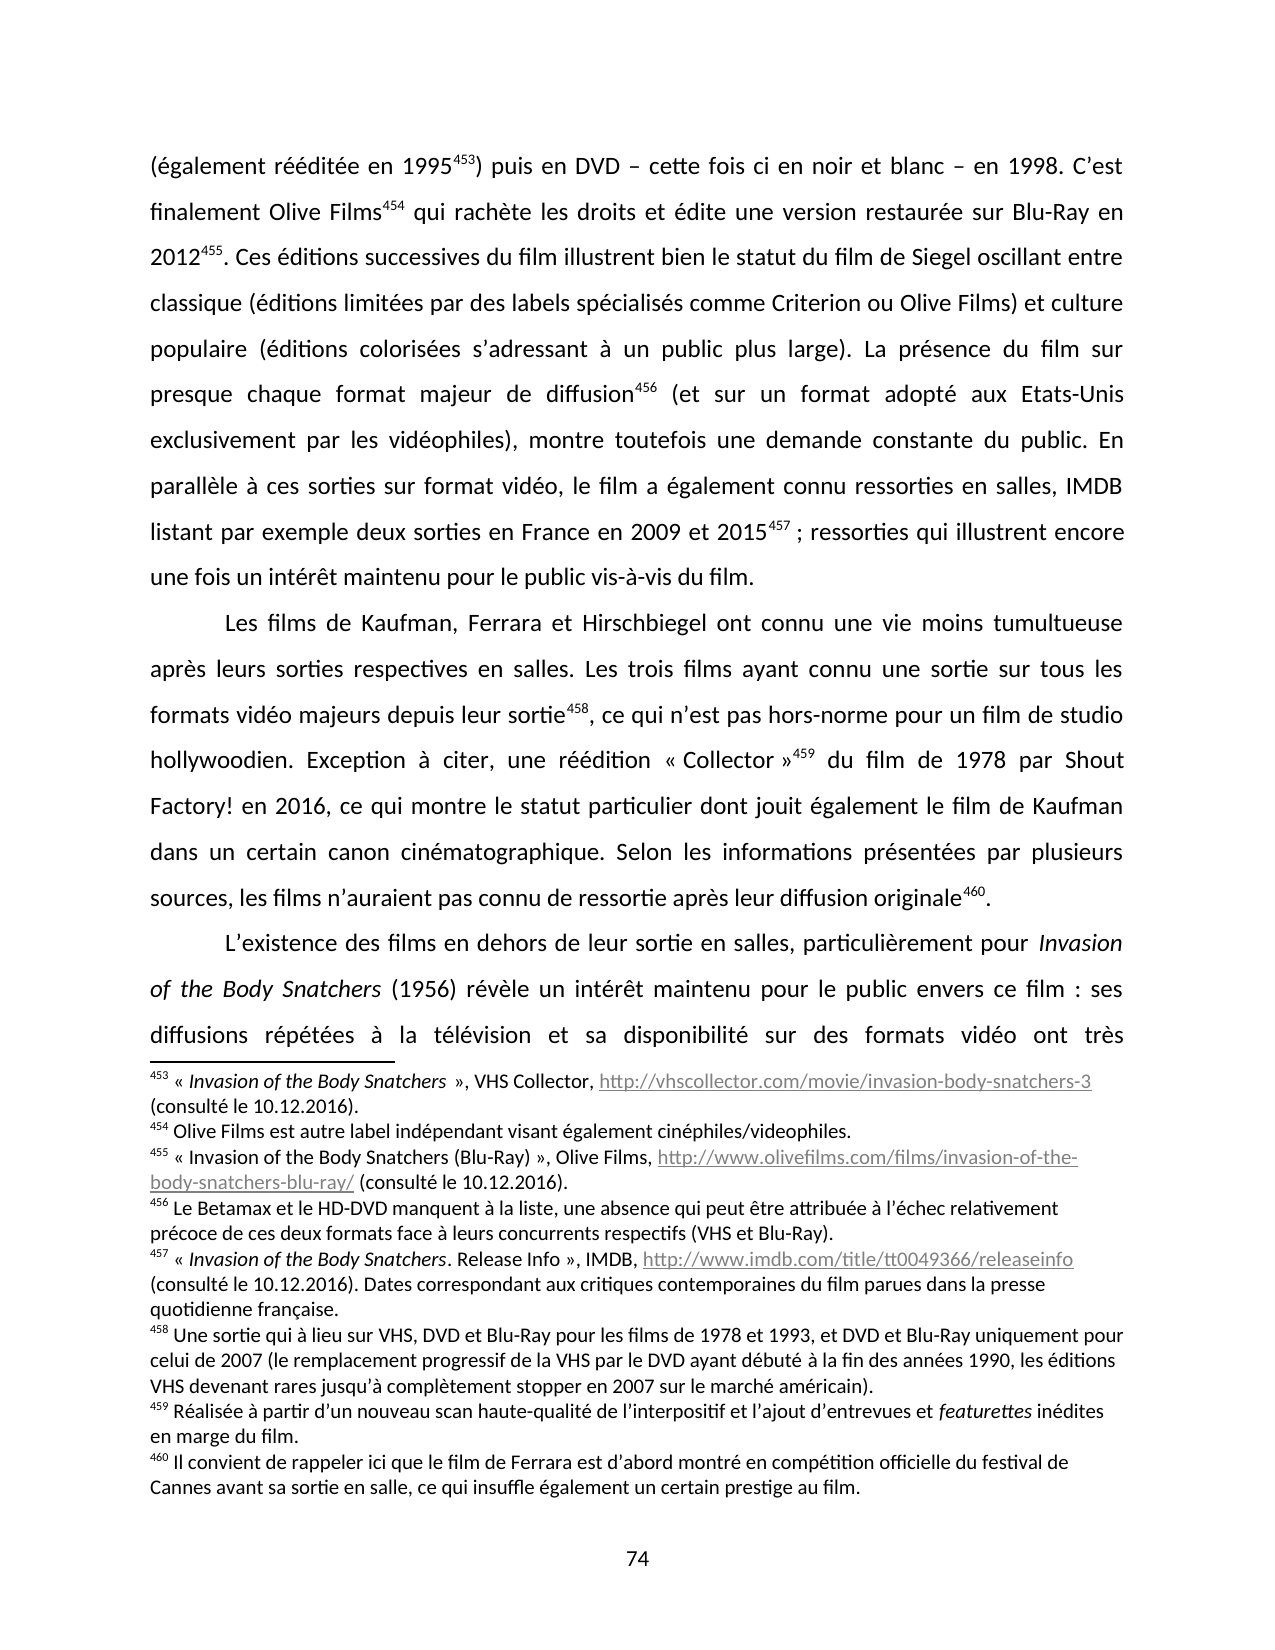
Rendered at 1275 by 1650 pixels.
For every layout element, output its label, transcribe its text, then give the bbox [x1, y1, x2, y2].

text L’existence des films en dehors de leur sortie en salles, particulièrement pour Invasion of the Body Snatchers (1956) révèle un intérêt maintenu pour le public envers ce film : ses diffusions répétées à la télévision et sa disponibilité sur des formats vidéo ont très certainement contribué à son inscription dans l’imaginaire collectif américain. Si il n’est pas possible d’établir un lien de causalité entre l’existence après sa sortie du film de Siegel et son statut de classique, il est par contre possible de postuler que l’accès permanant du public à ce film par différents canaux de production à très certainement contribué à sa canonisation : en plus de 60 années de diffusion, le film a eu la possibilité de marquer plusieurs générations de spectateurs… parmi lesquels se trouvaient certainement des critiques et historiens du cinéma. [150, 927, 1125, 1049]
text Si un film diffusé uniquement sur une période de quelques semaines au cinéma ne dispose que d’un contact limité avec le public, limitant sérieusement ses chances de se forger une place durable dans l’imaginaire collectif, la télévision permet au film d’avoir une nouvelle vie. La démocratisation de la télévision comme nouveau dispositif de diffusion audio-visuel à partir des années 1950 et jusqu’au milieu des années 1960 et l’adoption massive du magnétoscope durant les années 1980 vont permettre à certaines œuvres cinématographiques de connaître une seconde existence et de toucher un public nouveau. Dans de cas de Invasion of the Body Snatchers, Grant parle d’une « augmentation stable du public depuis sa première syndication par la télévision américaine en 1959. ». Si il n’a malheureusement pas été possible d’obtenir plus de chiffres concrets sur l’étendue de la diffusion du premier film à la télévision (ou quelconques chiffres d’audience), McGee se souvient que « CBS continuait de montrer le film deux ou trois fois par année ». La syndication signifie également les droits du film aient été venus à plusieurs réseau de distribution (à cette époque les Etats-Unis en comptaient 3 réseau majeures nommés les « Big Three » ABC, CBS, NBC ainsi qu’une poignée de plus petits réseaux tentant d’entrer en compétition mais n’ayant pas survécu les années 1960). Dans son interview avec Siegel, Kaminsky évoque la diffusion télévisée du film dans une de ses questions en affirmant que « selon NTA, qui le distribue, c’est un des films les plus demandés à la télévision ». Bien qu’il ne soit pas précisé d’où ces demandes émanent, on peut postuler que NTA étant le gestionnaire des droits, et que ces demandes proviennent des diffuseurs et pas directement du public. La question de la diffusion de Invasion of the Body Snatchers (1956) n’étant abordée nulle part ailleurs dans les écrits concernant le film, il faut se fier aux propos de McGee que « sans la télévision, il est fort probable que The Body Snatchers[sic] ait été oublié ». En effet, le manque d’enthousiasme de la critique et sa diffusion par un studio pas très soutenant envers son film n’étaient pas des bonnes conditions de bases pour assurer la pérennité du film. L’histoire de l’édition du film de Siegel sur des supports vidéo est plutôt lacunaire : The Criterion Collection édite une version sur LaserDisc en 1986 (rééditée en 1989), Republic Pictures Corporation sort une version colorisée sur cassette VHS en 1988 (également rééditée en 1995) puis en DVD – cette fois ci en noir et blanc – en 1998. C’est finalement Olive Films qui rachète les droits et édite une version restaurée sur Blu-Ray en 2012. Ces éditions successives du film illustrent bien le statut du film de Siegel oscillant entre classique (éditions limitées par des labels spécialisés comme Criterion ou Olive Films) et culture populaire (éditions colorisées s’adressant à un public plus large). La présence du film sur presque chaque format majeur de diffusion (et sur un format adopté aux Etats-Unis exclusivement par les vidéophiles), montre toutefois une demande constante du public. En parallèle à ces sorties sur format vidéo, le film a également connu ressorties en salles, IMDB listant par exemple deux sorties en France en 2009 et 2015 ; ressorties qui illustrent encore une fois un intérêt maintenu pour le public vis-à-vis du film. [150, 150, 1125, 592]
text Les films de Kaufman, Ferrara et Hirschbiegel ont connu une vie moins tumultueuse après leurs sorties respectives en salles. Les trois films ayant connu une sortie sur tous les formats vidéo majeurs depuis leur sortie, ce qui n’est pas hors-norme pour un film de studio hollywoodien. Exception à citer, une réédition « Collector » du film de 1978 par Shout Factory! en 2016, ce qui montre le statut particulier dont jouit également le film de Kaufman dans un certain canon cinématographique. Selon les informations présentées par plusieurs sources, les films n’auraient pas connu de ressortie après leur diffusion originale. [150, 607, 1125, 912]
